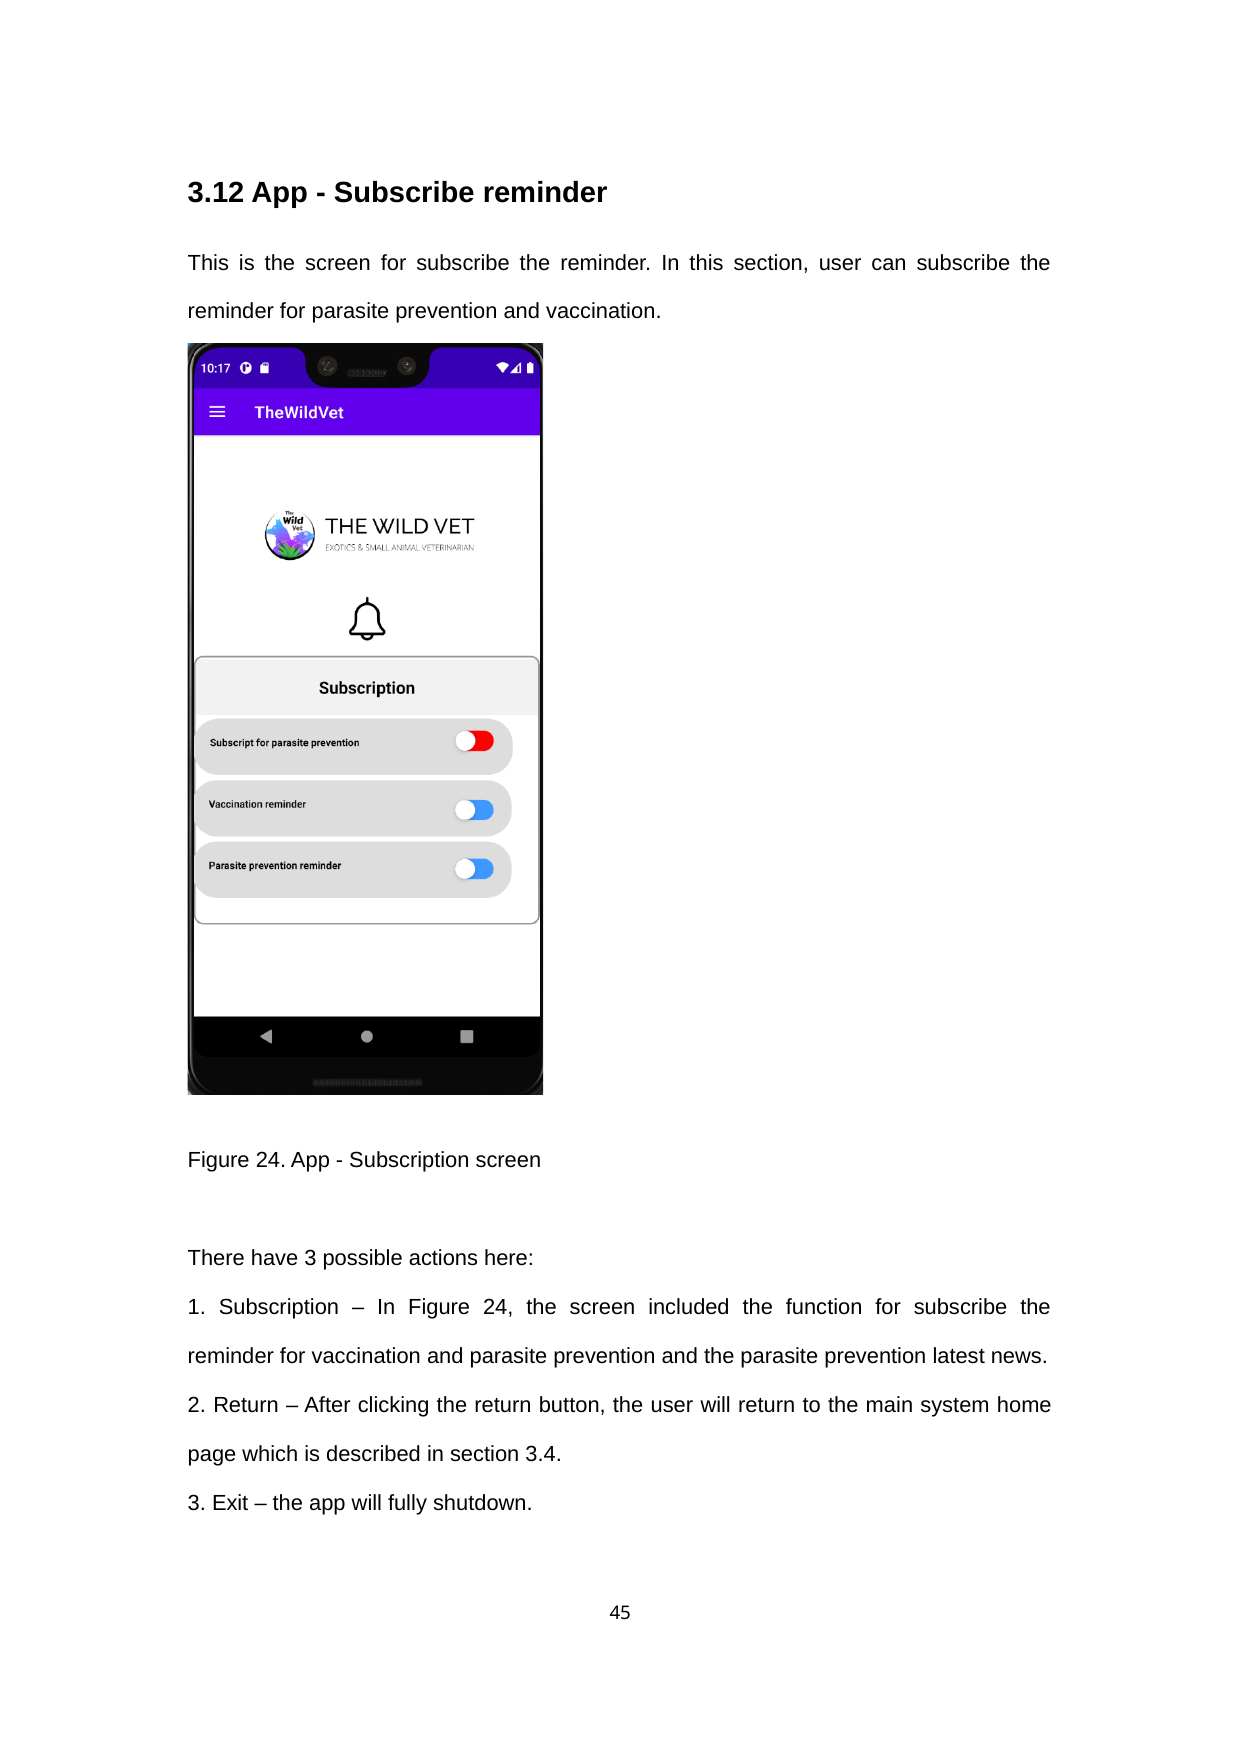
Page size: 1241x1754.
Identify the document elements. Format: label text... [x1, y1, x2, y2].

text 1. Subscription – In Figure 24, the screen included the function for subscribe the reminder for vaccination and parasite prevention and the parasite prevention latest news. [187, 1291, 1053, 1372]
text This is the screen for subscribe the reminder. In this section, user can subscribe the reminder for parasite prevention and vaccination. [187, 246, 1053, 327]
text There have 3 possible actions here: [187, 1241, 1053, 1274]
subtitle 3.12 App - Subscribe reminder [187, 160, 1053, 225]
text 2. Return – After clicking the return button, the user will return to the main system home page which is described in section 3.4. [187, 1389, 1053, 1470]
text Figure 24. App - Subscription screen [187, 1143, 1053, 1175]
text 3. Exit – the app will fully shutdown. [187, 1487, 1053, 1519]
picture [187, 343, 544, 1095]
